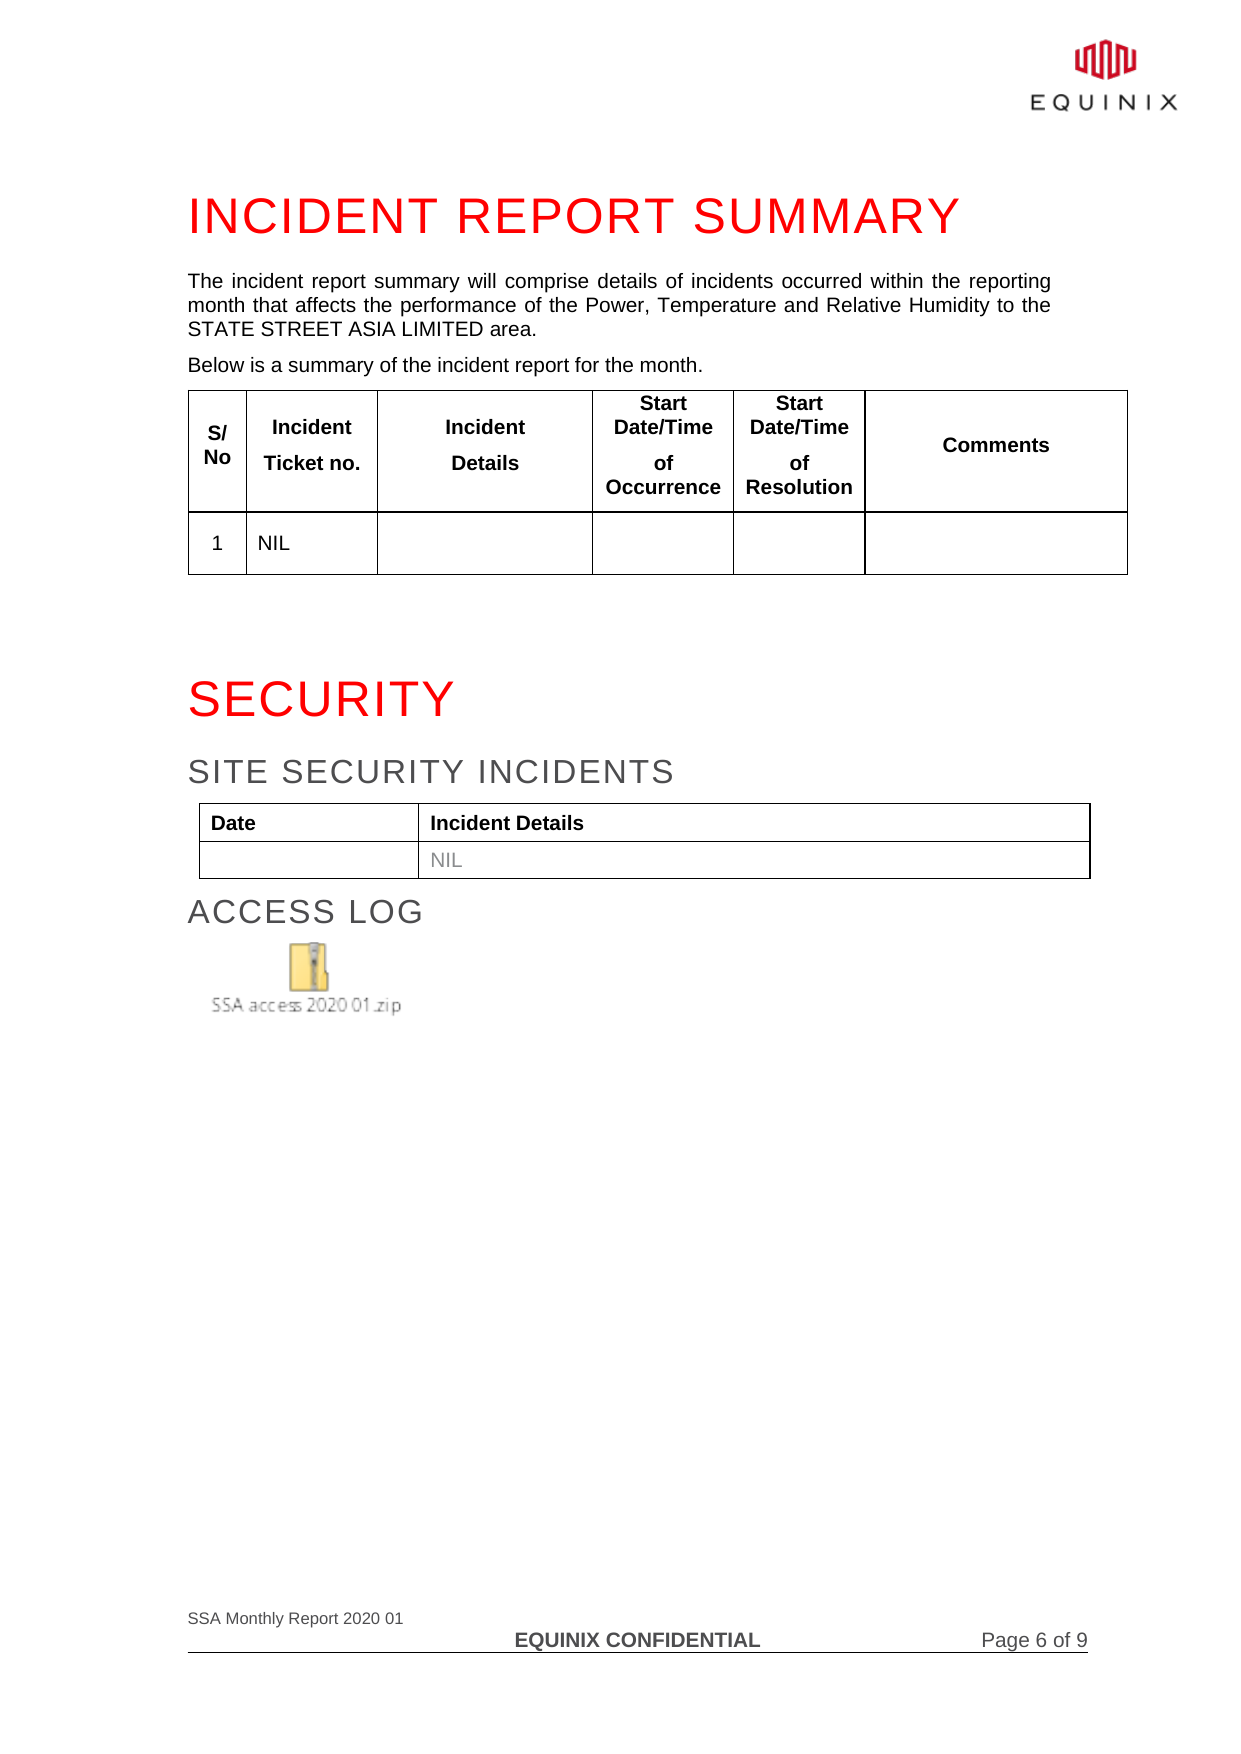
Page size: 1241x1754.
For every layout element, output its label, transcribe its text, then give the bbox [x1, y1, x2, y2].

table_cell 1 [189, 513, 246, 574]
table_header Comments [866, 391, 1127, 511]
text The incident report summary will comprise details of incidents occurred within the reporting month that affects the performance of the Power, Temperature and Relative Humidity to the STATE STREET ASIA LIMITED area. [187, 269, 1053, 341]
table_cell [593, 513, 733, 574]
table_header Incident Ticket no. [247, 391, 377, 511]
table_header Incident Details [378, 391, 592, 511]
table_header Start Date/Time of Resolution [734, 391, 864, 511]
table_cell NIL [247, 513, 377, 574]
table_cell NIL [419, 842, 1089, 878]
table_cell [734, 513, 864, 574]
table_header Start Date/Time of Occurrence [593, 391, 733, 511]
subtitle Site Security Incidents [187, 752, 1053, 791]
text Below is a summary of the incident report for the month. [187, 353, 1053, 377]
table_cell [200, 842, 418, 878]
table_header Date [200, 804, 418, 841]
subtitle Access log [187, 892, 1053, 930]
picture [1023, 30, 1189, 116]
table_cell [378, 513, 592, 574]
table_header S/No [189, 391, 246, 511]
subtitle Security [187, 670, 1053, 727]
table_cell [866, 513, 1127, 574]
subtitle INCIDENT REPORT SUMMARY [187, 186, 1053, 244]
table_header Incident Details [419, 804, 1089, 841]
